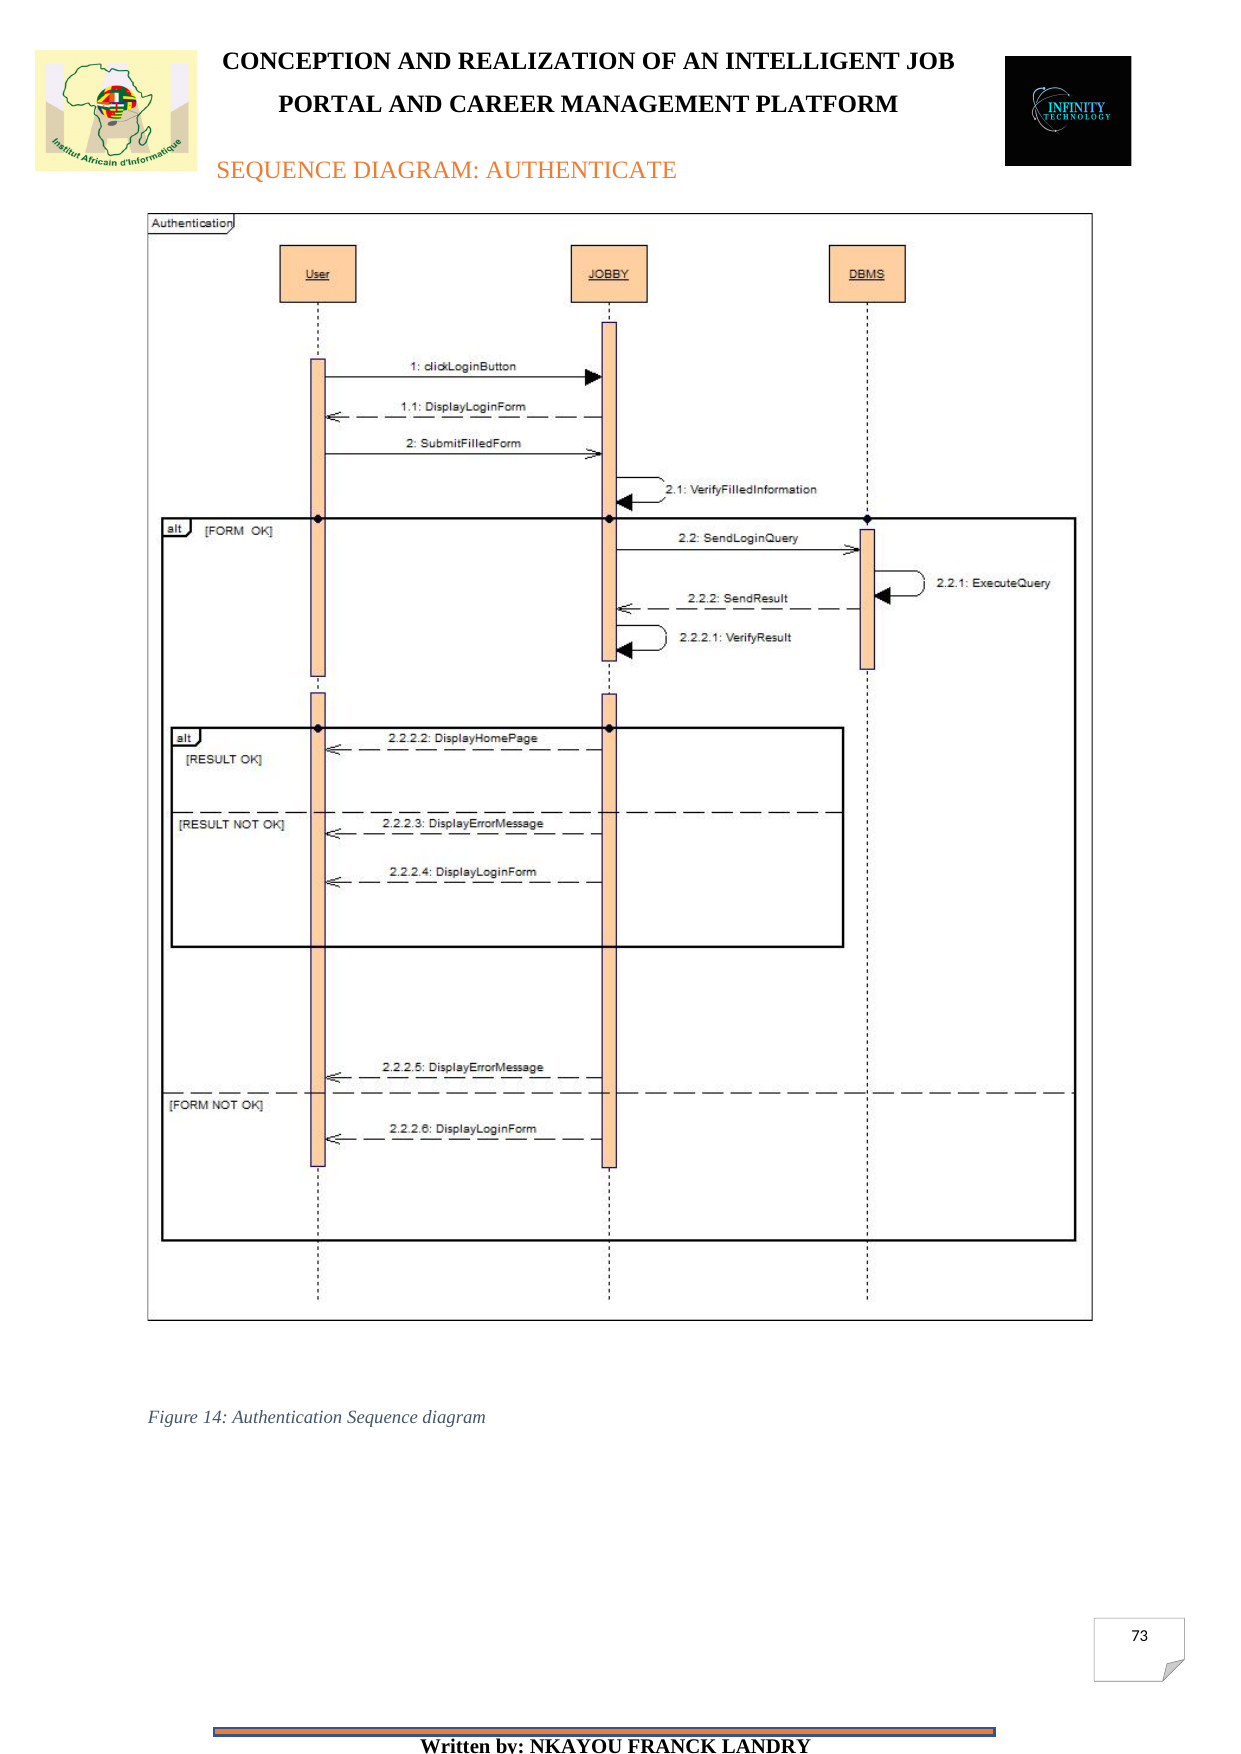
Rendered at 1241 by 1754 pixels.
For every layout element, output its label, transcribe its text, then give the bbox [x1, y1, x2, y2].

picture [1005, 56, 1132, 166]
text Figure 14: Authentication Sequence diagram [148, 1406, 1093, 1427]
subtitle SEQUENCE DIAGRAM: AUTHENTICATE [147, 155, 1093, 184]
picture [35, 50, 198, 171]
picture [147, 213, 1093, 1321]
